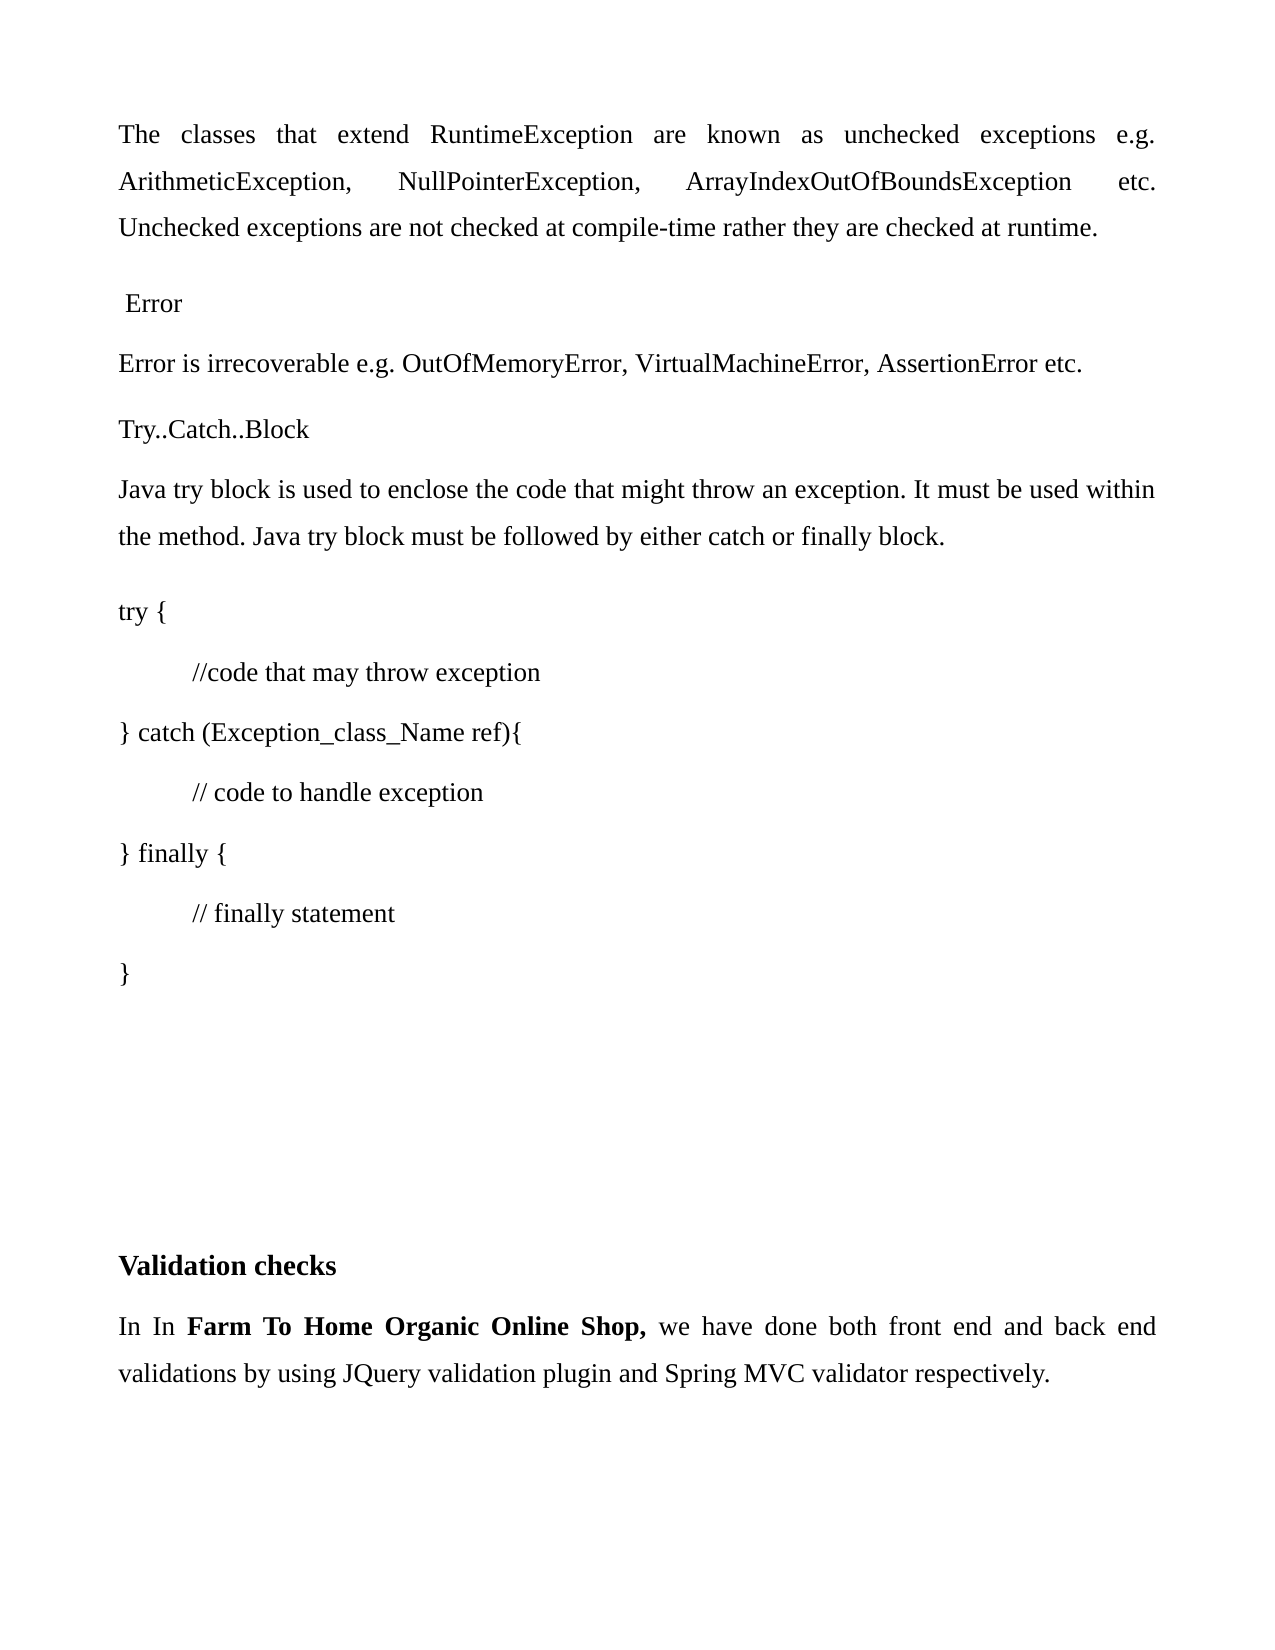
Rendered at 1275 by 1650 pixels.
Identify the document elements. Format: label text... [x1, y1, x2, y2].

text try { [118, 596, 1157, 627]
text The classes that extend RuntimeException are known as unchecked exceptions e.g. ArithmeticException, NullPointerException, ArrayIndexOutOfBoundsException etc. Unchecked exceptions are not checked at compile-time rather they are checked at runtime. [118, 118, 1157, 243]
text Validation checks [118, 1245, 1157, 1281]
text // code to handle exception [118, 776, 1157, 808]
text } [118, 957, 1157, 988]
text In In Farm To Home Organic Online Shop, we have done both front end and back end validations by using JQuery validation plugin and Spring MVC validator respectively. [118, 1310, 1157, 1388]
text // finally statement [118, 897, 1157, 928]
text Java try block is used to enclose the code that might throw an exception. It must be used within the method. Java try block must be followed by either catch or finally block. [118, 473, 1157, 551]
subtitle Error [118, 287, 1157, 318]
text Try..Catch..Block [118, 408, 1157, 444]
text Error is irrecoverable e.g. OutOfMemoryError, VirtualMachineError, AssertionError etc. [118, 348, 1157, 379]
text //code that may throw exception [118, 656, 1157, 687]
text } finally { [118, 837, 1157, 868]
text } catch (Exception_class_Name ref){ [118, 716, 1157, 747]
